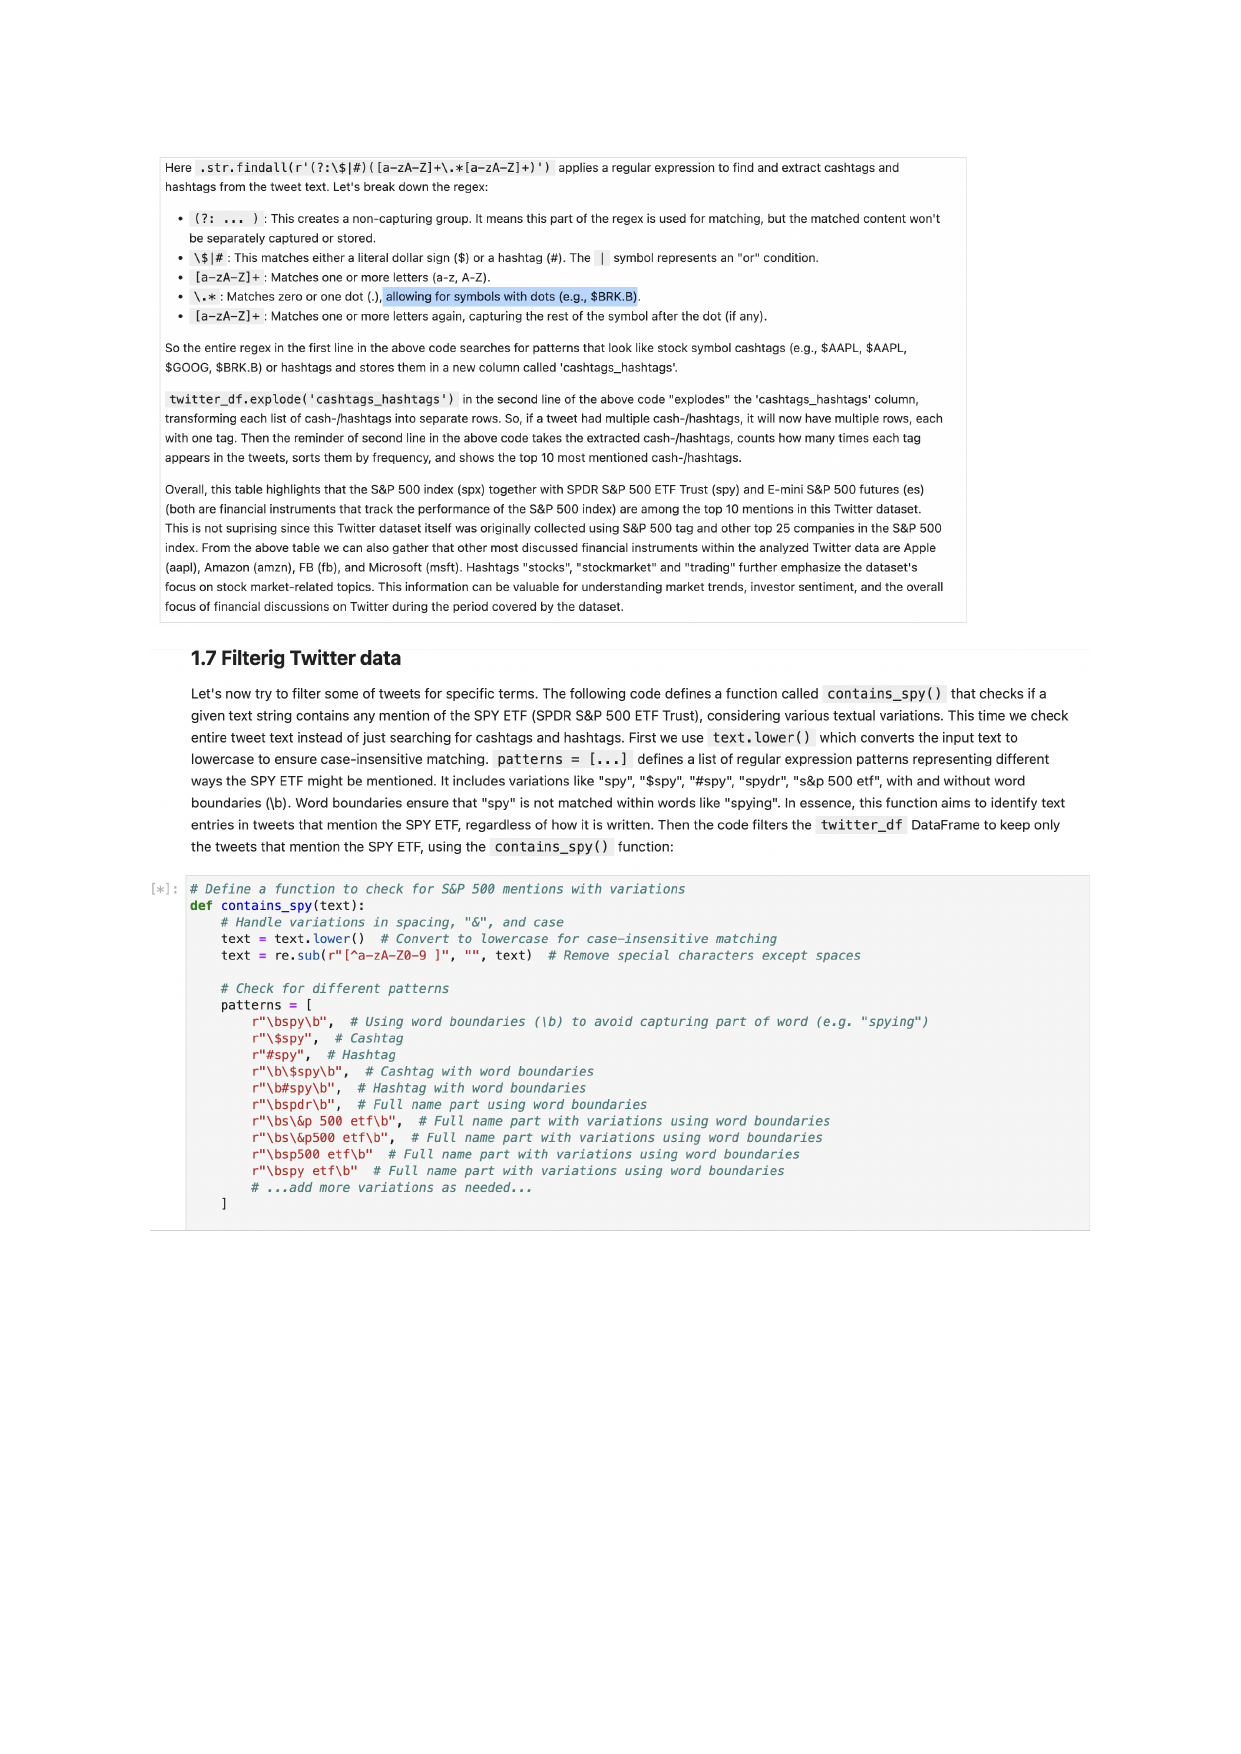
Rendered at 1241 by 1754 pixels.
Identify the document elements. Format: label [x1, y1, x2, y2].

picture [150, 649, 1091, 1231]
picture [150, 150, 970, 628]
